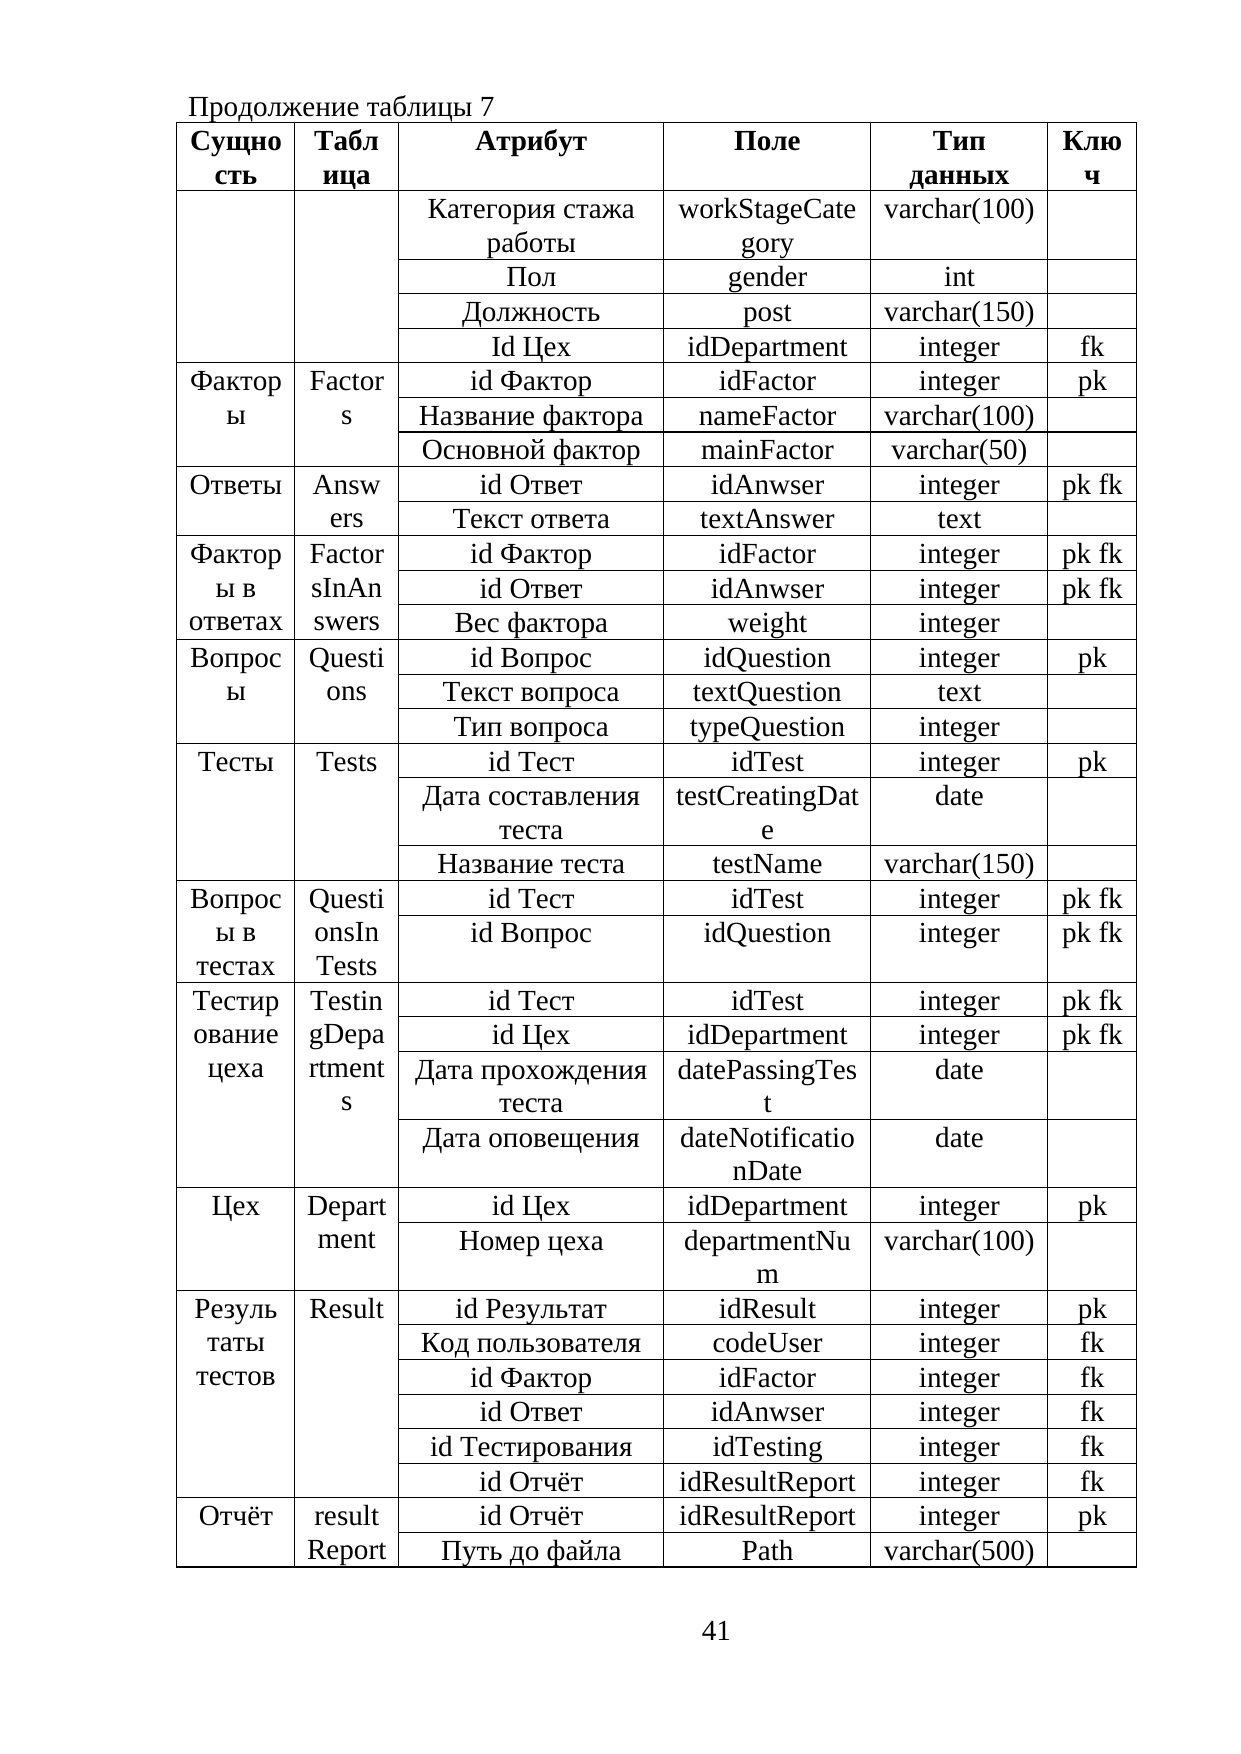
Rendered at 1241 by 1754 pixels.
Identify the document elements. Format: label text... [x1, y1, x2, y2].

table_cell Questions [295, 640, 398, 743]
table_cell TestingDepartments [295, 983, 398, 1187]
table_cell integer [871, 467, 1047, 501]
table_cell integer [871, 605, 1047, 639]
table_cell date [871, 778, 1047, 845]
table_cell Путь до файла [399, 1533, 663, 1566]
table_cell idFactor [664, 363, 870, 397]
table_cell Цех [177, 1188, 294, 1290]
table_cell Дата оповещения [399, 1120, 663, 1187]
table_cell id Цех [399, 1017, 663, 1051]
table_cell id Отчёт [399, 1464, 663, 1497]
table_cell Текст вопроса [399, 675, 663, 708]
table_cell idAnwser [664, 467, 870, 501]
table_cell Текст ответа [399, 502, 663, 535]
table_cell pk [1048, 1188, 1136, 1222]
table_cell id Вопрос [399, 916, 663, 982]
table_cell [1048, 1120, 1136, 1187]
table_header Продолжение таблицы 7 [177, 89, 1136, 122]
table_cell varchar(500) [871, 1533, 1047, 1566]
table_cell fk [1048, 1429, 1136, 1463]
table_cell Answers [295, 467, 398, 535]
table_cell int [871, 260, 1047, 293]
table_cell Id Цех [399, 329, 663, 362]
table_cell Тестирование цеха [177, 983, 294, 1187]
table_cell id Ответ [399, 1395, 663, 1428]
table_cell id Фактор [399, 536, 663, 570]
table_cell [1048, 675, 1136, 708]
table_cell idAnwser [664, 571, 870, 604]
table_cell varchar(50) [871, 433, 1047, 466]
table_cell Тесты [177, 744, 294, 880]
table_cell textAnswer [664, 502, 870, 535]
table_cell id Фактор [399, 1360, 663, 1393]
table_cell varchar(100) [871, 191, 1047, 258]
table_cell idDepartment [664, 1188, 870, 1222]
table_cell id Результат [399, 1291, 663, 1324]
table_cell dateNotificationDate [664, 1120, 870, 1187]
table_cell Тип вопроса [399, 709, 663, 743]
table_cell pk [1048, 640, 1136, 673]
table_cell Вопросы [177, 640, 294, 743]
table_cell Атрибут [399, 123, 663, 190]
table_cell [1048, 433, 1136, 466]
table_cell id Отчёт [399, 1498, 663, 1532]
table_cell varchar(100) [871, 1223, 1047, 1290]
table_cell [1048, 260, 1136, 293]
table_cell Ключ [1048, 123, 1136, 190]
table_cell integer [871, 916, 1047, 982]
table_cell text [871, 675, 1047, 708]
table_cell [1048, 502, 1136, 535]
table_cell pk [1048, 1291, 1136, 1324]
table_cell integer [871, 1291, 1047, 1324]
table_cell Факторы в ответах [177, 536, 294, 639]
table_cell id Тест [399, 744, 663, 777]
table_cell idDepartment [664, 1017, 870, 1051]
table_cell [1048, 1052, 1136, 1119]
table_cell id Цех [399, 1188, 663, 1222]
table_cell integer [871, 536, 1047, 570]
table_cell id Вопрос [399, 640, 663, 673]
table_cell Номер цеха [399, 1223, 663, 1290]
table_cell Result [295, 1291, 398, 1497]
table_cell id Фактор [399, 363, 663, 397]
table_cell varchar(100) [871, 398, 1047, 431]
table_cell Тип данных [871, 123, 1047, 190]
table_cell weight [664, 605, 870, 639]
table_cell Path [664, 1533, 870, 1566]
table_cell varchar(150) [871, 846, 1047, 880]
table_cell idFactor [664, 1360, 870, 1393]
table_cell pk fk [1048, 1017, 1136, 1051]
table_cell [1048, 398, 1136, 431]
table_cell integer [871, 1429, 1047, 1463]
table_cell pk fk [1048, 571, 1136, 604]
table_cell codeUser [664, 1325, 870, 1359]
table_cell integer [871, 709, 1047, 743]
table_cell text [871, 502, 1047, 535]
table_cell pk fk [1048, 916, 1136, 982]
table_cell Основной фактор [399, 433, 663, 466]
table_cell textQuestion [664, 675, 870, 708]
table_cell integer [871, 329, 1047, 362]
table_cell fk [1048, 1360, 1136, 1393]
table_cell Дата прохождения теста [399, 1052, 663, 1119]
table_cell integer [871, 1360, 1047, 1393]
table_cell typeQuestion [664, 709, 870, 743]
table_cell Отчёт [177, 1498, 294, 1566]
table_cell id Ответ [399, 467, 663, 501]
table_cell pk fk [1048, 536, 1136, 570]
table_cell gender [664, 260, 870, 293]
table_cell integer [871, 1325, 1047, 1359]
table_cell FactorsInAnswers [295, 536, 398, 639]
table_cell Категория стажа работы [399, 191, 663, 258]
table_cell fk [1048, 1395, 1136, 1428]
table_cell testName [664, 846, 870, 880]
table_cell [295, 191, 398, 362]
table_cell date [871, 1052, 1047, 1119]
table_cell Tests [295, 744, 398, 880]
table_cell idQuestion [664, 640, 870, 673]
table_cell Ответы [177, 467, 294, 535]
table_cell integer [871, 571, 1047, 604]
table_cell idTest [664, 983, 870, 1016]
table_cell Таблица [295, 123, 398, 190]
table_cell idResultReport [664, 1498, 870, 1532]
table_cell QuestionsInTests [295, 881, 398, 982]
table_cell Department [295, 1188, 398, 1290]
table_cell Factors [295, 363, 398, 466]
table_cell [177, 191, 294, 362]
table_cell Должность [399, 294, 663, 328]
table_cell integer [871, 1498, 1047, 1532]
table_cell resultReport [295, 1498, 398, 1566]
table_cell id Тестирования [399, 1429, 663, 1463]
table_cell Вопросы в тестах [177, 881, 294, 982]
table_cell idDepartment [664, 329, 870, 362]
table_cell departmentNum [664, 1223, 870, 1290]
table_cell integer [871, 363, 1047, 397]
table_cell pk [1048, 1498, 1136, 1532]
table_cell idAnwser [664, 1395, 870, 1428]
table_cell Результаты тестов [177, 1291, 294, 1497]
table_cell fk [1048, 1464, 1136, 1497]
table_cell Название теста [399, 846, 663, 880]
table_cell [1048, 846, 1136, 880]
table_cell idQuestion [664, 916, 870, 982]
table_cell Пол [399, 260, 663, 293]
table_cell Вес фактора [399, 605, 663, 639]
table_cell id Тест [399, 983, 663, 1016]
table_cell [1048, 191, 1136, 258]
table_cell pk [1048, 363, 1136, 397]
table_cell workStageCategory [664, 191, 870, 258]
table_cell nameFactor [664, 398, 870, 431]
table_cell Дата составления теста [399, 778, 663, 845]
table_cell Код пользователя [399, 1325, 663, 1359]
table_cell integer [871, 1464, 1047, 1497]
table_cell id Ответ [399, 571, 663, 604]
table_cell testCreatingDate [664, 778, 870, 845]
table_cell Сущность [177, 123, 294, 190]
table_cell integer [871, 744, 1047, 777]
table_cell Название фактора [399, 398, 663, 431]
table_cell idResult [664, 1291, 870, 1324]
table_cell date [871, 1120, 1047, 1187]
table_cell integer [871, 1188, 1047, 1222]
table_cell [1048, 605, 1136, 639]
table_cell pk fk [1048, 467, 1136, 501]
table_cell [1048, 709, 1136, 743]
table_cell post [664, 294, 870, 328]
table_cell [1048, 778, 1136, 845]
table_cell pk [1048, 744, 1136, 777]
table_cell [1048, 1223, 1136, 1290]
table_cell integer [871, 881, 1047, 914]
table_cell integer [871, 983, 1047, 1016]
table_cell Факторы [177, 363, 294, 466]
table_cell idFactor [664, 536, 870, 570]
table_cell idResultReport [664, 1464, 870, 1497]
table_cell Поле [664, 123, 870, 190]
table_cell varchar(150) [871, 294, 1047, 328]
table_cell fk [1048, 329, 1136, 362]
table_cell pk fk [1048, 881, 1136, 914]
table_cell pk fk [1048, 983, 1136, 1016]
table_cell idTest [664, 881, 870, 914]
table_cell fk [1048, 1325, 1136, 1359]
table_cell [1048, 294, 1136, 328]
table_cell integer [871, 640, 1047, 673]
table_cell id Тест [399, 881, 663, 914]
table_cell datePassingTest [664, 1052, 870, 1119]
table_cell [1048, 1533, 1136, 1566]
table_cell integer [871, 1017, 1047, 1051]
table_cell idTest [664, 744, 870, 777]
table_cell integer [871, 1395, 1047, 1428]
table_cell mainFactor [664, 433, 870, 466]
table_cell idTesting [664, 1429, 870, 1463]
